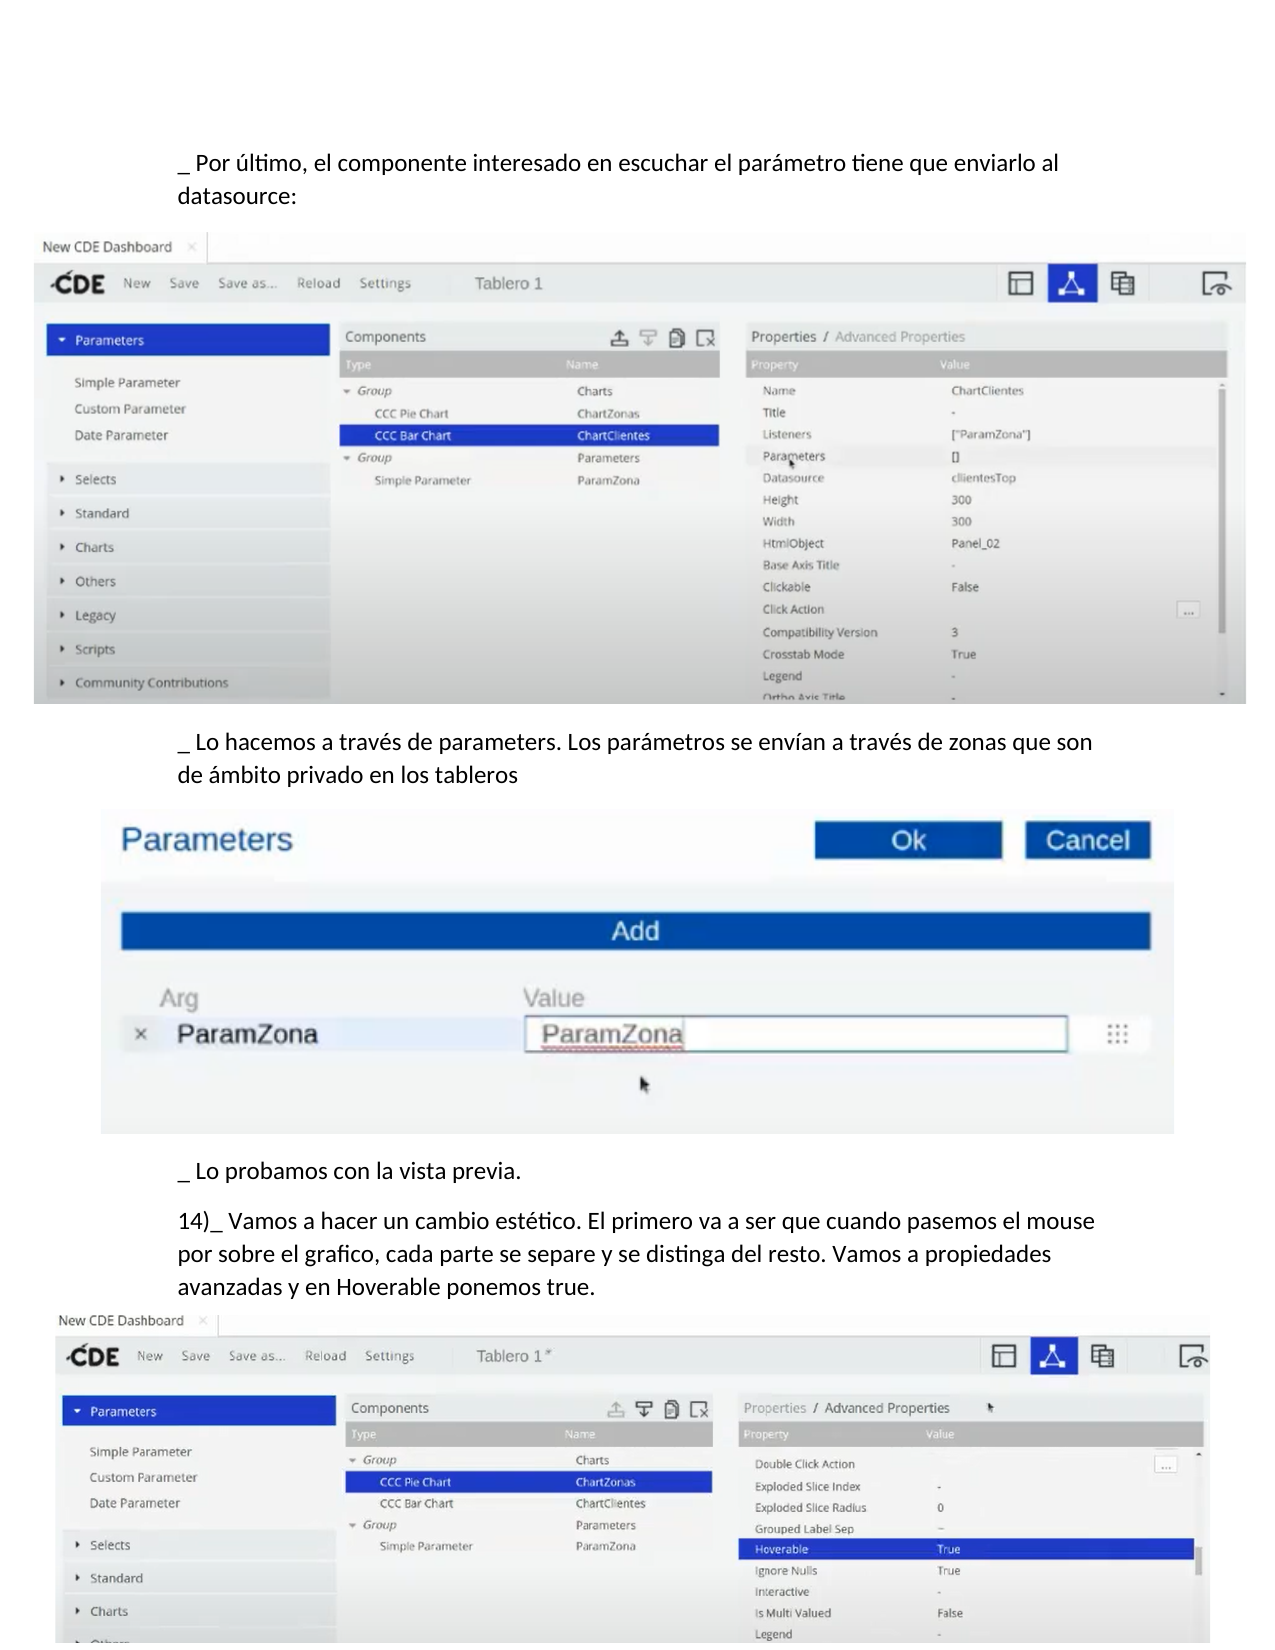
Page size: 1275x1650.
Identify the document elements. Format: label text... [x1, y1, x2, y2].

text _ Lo hacemos a través de parameters. Los parámetros se envían a través de zonas que son de ámbito privado en los tableros [177, 726, 1098, 789]
text _ Lo probamos con la vista previa. [177, 1156, 1098, 1186]
picture [100, 809, 1175, 1134]
picture [33, 232, 1247, 704]
text 14)_ Vamos a hacer un cambio estético. El primero va a ser que cuando pasemos el mouse por sobre el grafico, cada parte se separe y se distinga del resto. Vamos a propiedades avanzadas y en Hoverable ponemos true. [177, 1205, 1098, 1301]
picture [55, 1315, 1211, 1643]
text _ Por último, el componente interesado en escuchar el parámetro tiene que enviarlo al datasource: [177, 148, 1098, 211]
